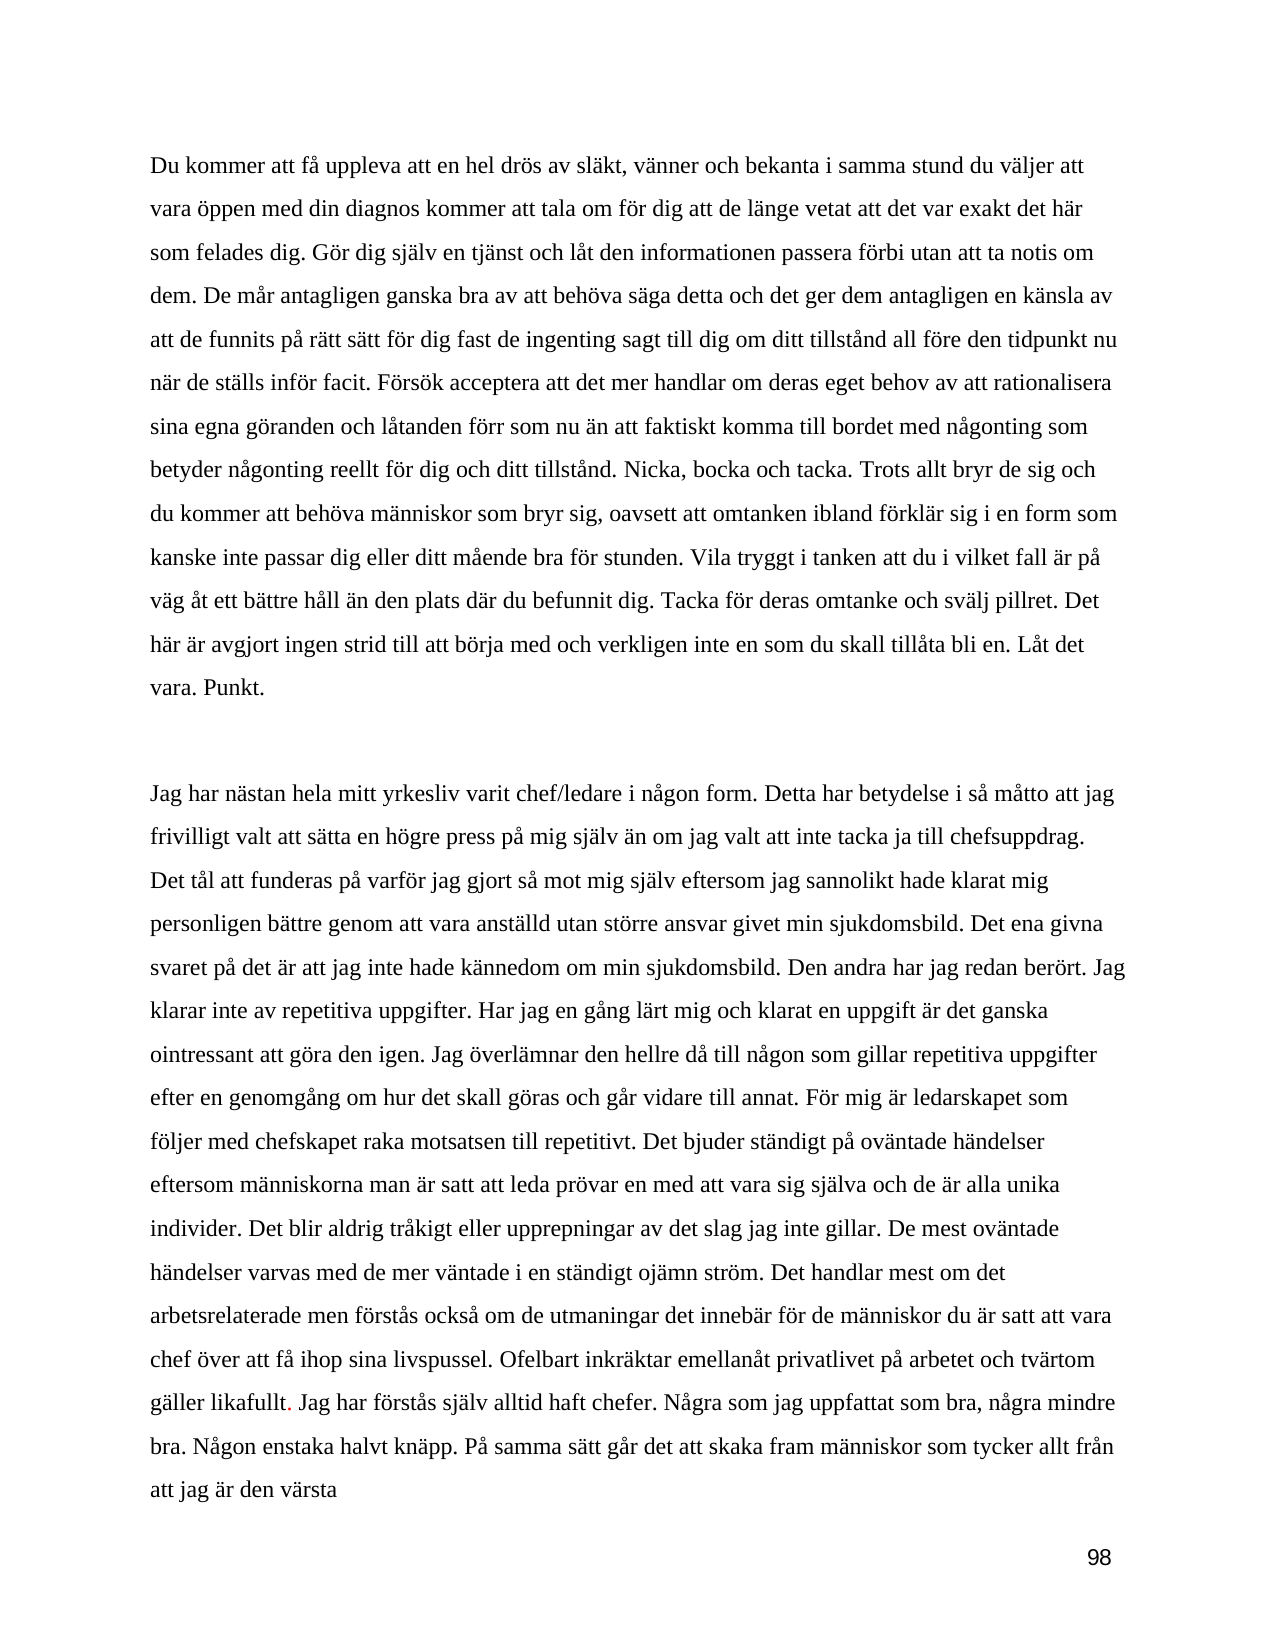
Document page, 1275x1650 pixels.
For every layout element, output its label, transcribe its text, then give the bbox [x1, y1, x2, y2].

text Jag har nästan hela mitt yrkesliv varit chef/ledare i någon form. Detta har betydelse i så måtto att jag frivilligt valt att sätta en högre press på mig själv än om jag valt att inte tacka ja till chefsuppdrag. [150, 778, 1124, 850]
text Du kommer att få uppleva att en hel drös av släkt, vänner och bekanta i samma stund du väljer att vara öppen med din diagnos kommer att tala om för dig att de länge vetat att det var exakt det här som felades dig. Gör dig själv en tjänst och låt den informationen passera förbi utan att ta notis om dem. De mår antagligen ganska bra av att behöva säga detta och det ger dem antagligen en känsla av att de funnits på rätt sätt för dig fast de ingenting sagt till dig om ditt tillstånd all före den tidpunkt nu när de ställs inför facit. Försök acceptera att det mer handlar om deras eget behov av att rationalisera sina egna göranden och låtanden förr som nu än att faktiskt komma till bordet med någonting som betyder någonting reellt för dig och ditt tillstånd. Nicka, bocka och tacka. Trots allt bryr de sig och du kommer att behöva människor som bryr sig, oavsett att omtanken ibland förklär sig i en form som kanske inte passar dig eller ditt mående bra för stunden. Vila tryggt i tanken att du i vilket fall är på väg åt ett bättre håll än den plats där du befunnit dig. Tacka för deras omtanke och svälj pillret. Det här är avgjort ingen strid till att börja med och verkligen inte en som du skall tillåta bli en. Låt det vara. Punkt. [150, 151, 1124, 701]
text Det tål att funderas på varför jag gjort så mot mig själv eftersom jag sannolikt hade klarat mig personligen bättre genom att vara anställd utan större ansvar givet min sjukdomsbild. Det ena givna svaret på det är att jag inte hade kännedom om min sjukdomsbild. Den andra har jag redan berört. Jag klarar inte av repetitiva uppgifter. Har jag en gång lärt mig och klarat en uppgift är det ganska ointressant att göra den igen. Jag överlämnar den hellre då till någon som gillar repetitiva uppgifter efter en genomgång om hur det skall göras och går vidare till annat. För mig är ledarskapet som följer med chefskapet raka motsatsen till repetitivt. Det bjuder ständigt på oväntade händelser eftersom människorna man är satt att leda prövar en med att vara sig själva och de är alla unika individer. Det blir aldrig tråkigt eller upprepningar av det slag jag inte gillar. De mest oväntade händelser varvas med de mer väntade i en ständigt ojämn ström. Det handlar mest om det arbetsrelaterade men förstås också om de utmaningar det innebär för de människor du är satt att vara chef över att få ihop sina livspussel. Ofelbart inkräktar emellanåt privatlivet på arbetet och tvärtom gäller likafullt. Jag har förstås själv alltid haft chefer. Några som jag uppfattat som bra, några mindre bra. Någon enstaka halvt knäpp. På samma sätt går det att skaka fram människor som tycker allt från att jag är den värsta [150, 866, 1125, 1503]
